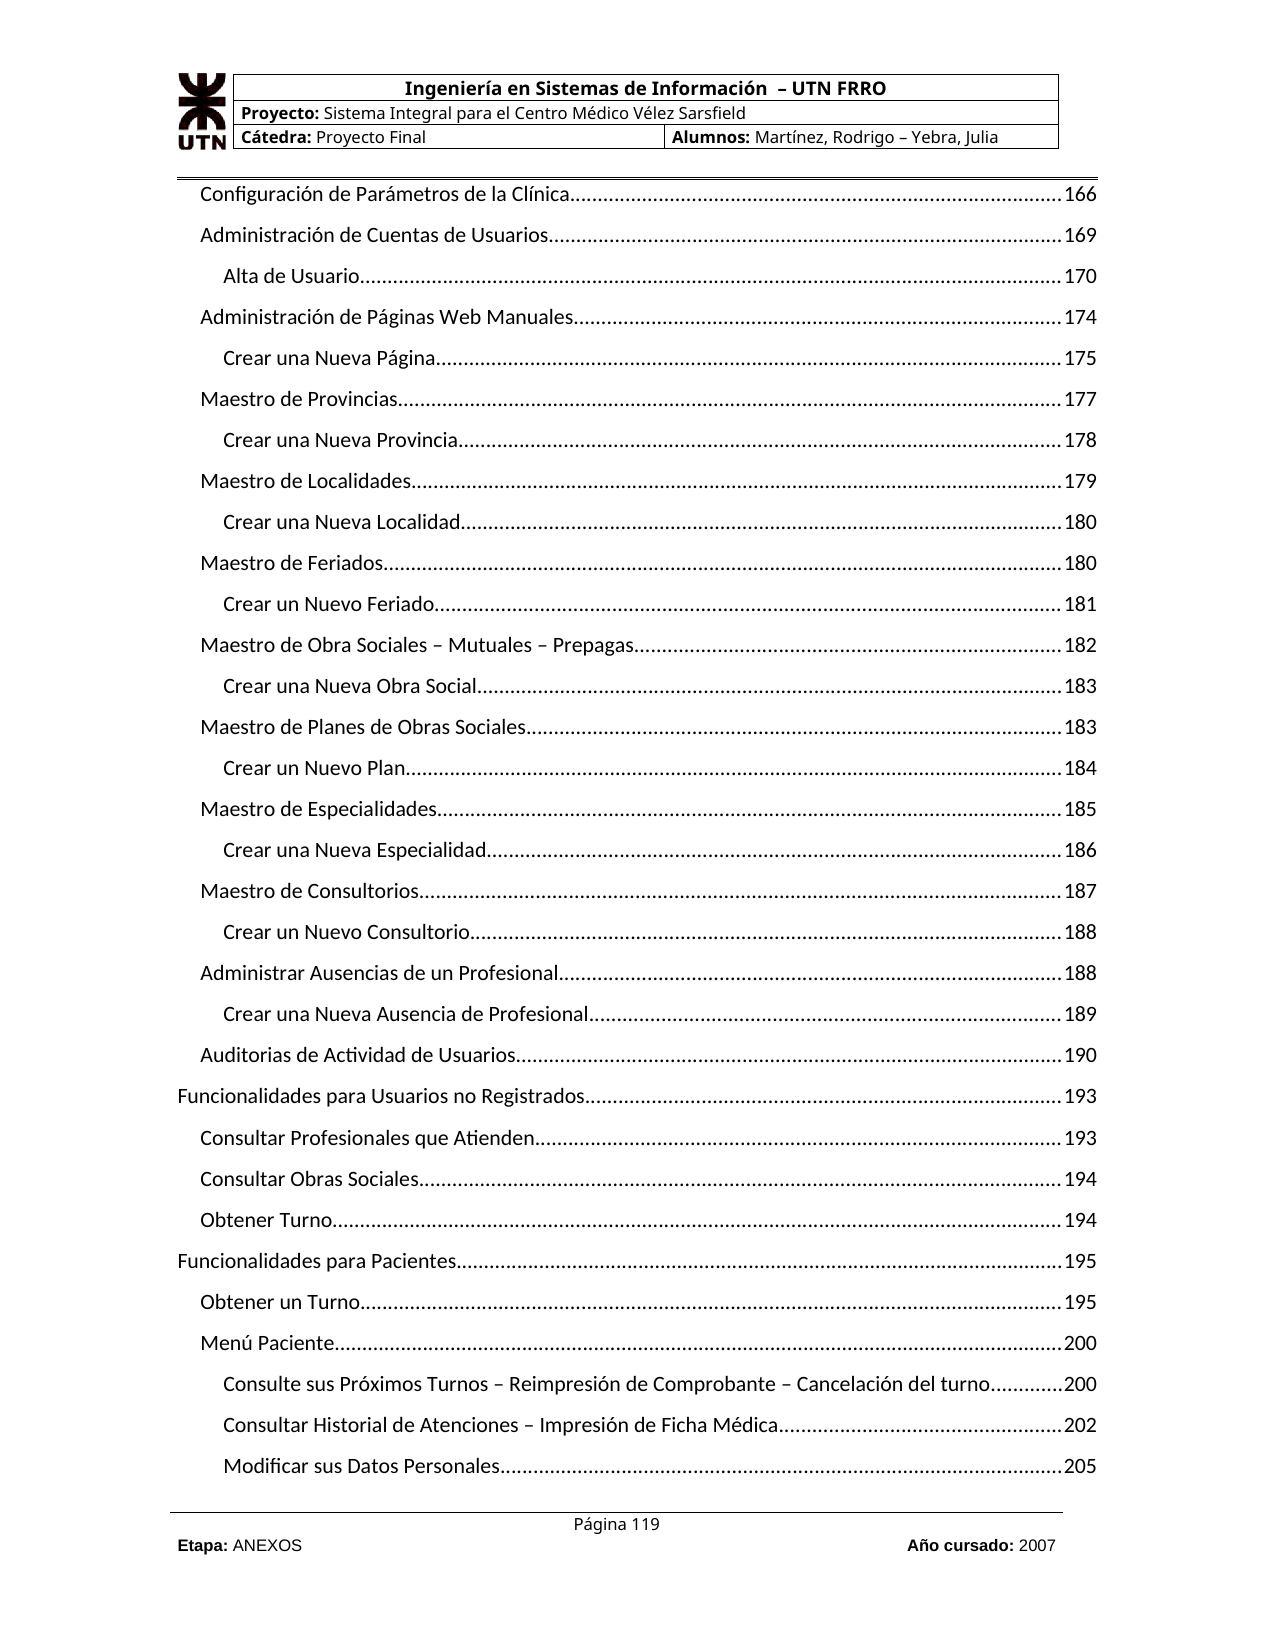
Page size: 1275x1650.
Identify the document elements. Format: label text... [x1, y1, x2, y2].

text Maestro de Planes de Obras Sociales 183 [200, 713, 1098, 740]
text Crear un Nuevo Consultorio 188 [223, 918, 1098, 945]
text Consultar Obras Sociales 194 [200, 1165, 1098, 1191]
text Crear una Nueva Provincia 178 [223, 426, 1098, 453]
text Maestro de Feriados 180 [200, 549, 1098, 576]
picture [177, 73, 226, 150]
text Consultar Historial de Atenciones – Impresión de Ficha Médica 202 [223, 1411, 1098, 1438]
text Administración de Cuentas de Usuarios 169 [200, 221, 1098, 247]
text Funcionalidades para Pacientes 195 [177, 1247, 1098, 1273]
text Administrar Ausencias de un Profesional 188 [200, 959, 1098, 986]
text Crear una Nueva Especialidad 186 [223, 836, 1098, 863]
text Modificar sus Datos Personales 205 [223, 1452, 1098, 1479]
text Crear un Nuevo Plan 184 [223, 754, 1098, 781]
text Obtener Turno 194 [200, 1206, 1098, 1232]
text Crear una Nueva Localidad 180 [223, 508, 1098, 535]
text Crear una Nueva Página 175 [223, 344, 1098, 371]
text Maestro de Consultorios 187 [200, 877, 1098, 904]
text Administración de Páginas Web Manuales 174 [200, 303, 1098, 329]
text Crear un Nuevo Feriado 181 [223, 590, 1098, 617]
text Maestro de Especialidades 185 [200, 795, 1098, 822]
text Maestro de Provincias 177 [200, 385, 1098, 412]
text Obtener un Turno 195 [200, 1288, 1098, 1314]
text Consultar Profesionales que Atienden 193 [200, 1124, 1098, 1150]
text Crear una Nueva Ausencia de Profesional 189 [223, 1001, 1098, 1027]
text Consulte sus Próximos Turnos – Reimpresión de Comprobante – Cancelación del turno 200 [223, 1370, 1098, 1397]
text Menú Paciente 200 [200, 1329, 1098, 1356]
text Alta de Usuario 170 [223, 262, 1098, 288]
text Auditorias de Actividad de Usuarios 190 [200, 1042, 1098, 1068]
text Maestro de Obra Sociales – Mutuales – Prepagas 182 [200, 631, 1098, 658]
text Configuración de Parámetros de la Clínica 166 [200, 180, 1098, 206]
text Maestro de Localidades 179 [200, 467, 1098, 494]
text Funcionalidades para Usuarios no Registrados 193 [177, 1083, 1098, 1109]
text Crear una Nueva Obra Social 183 [223, 672, 1098, 699]
